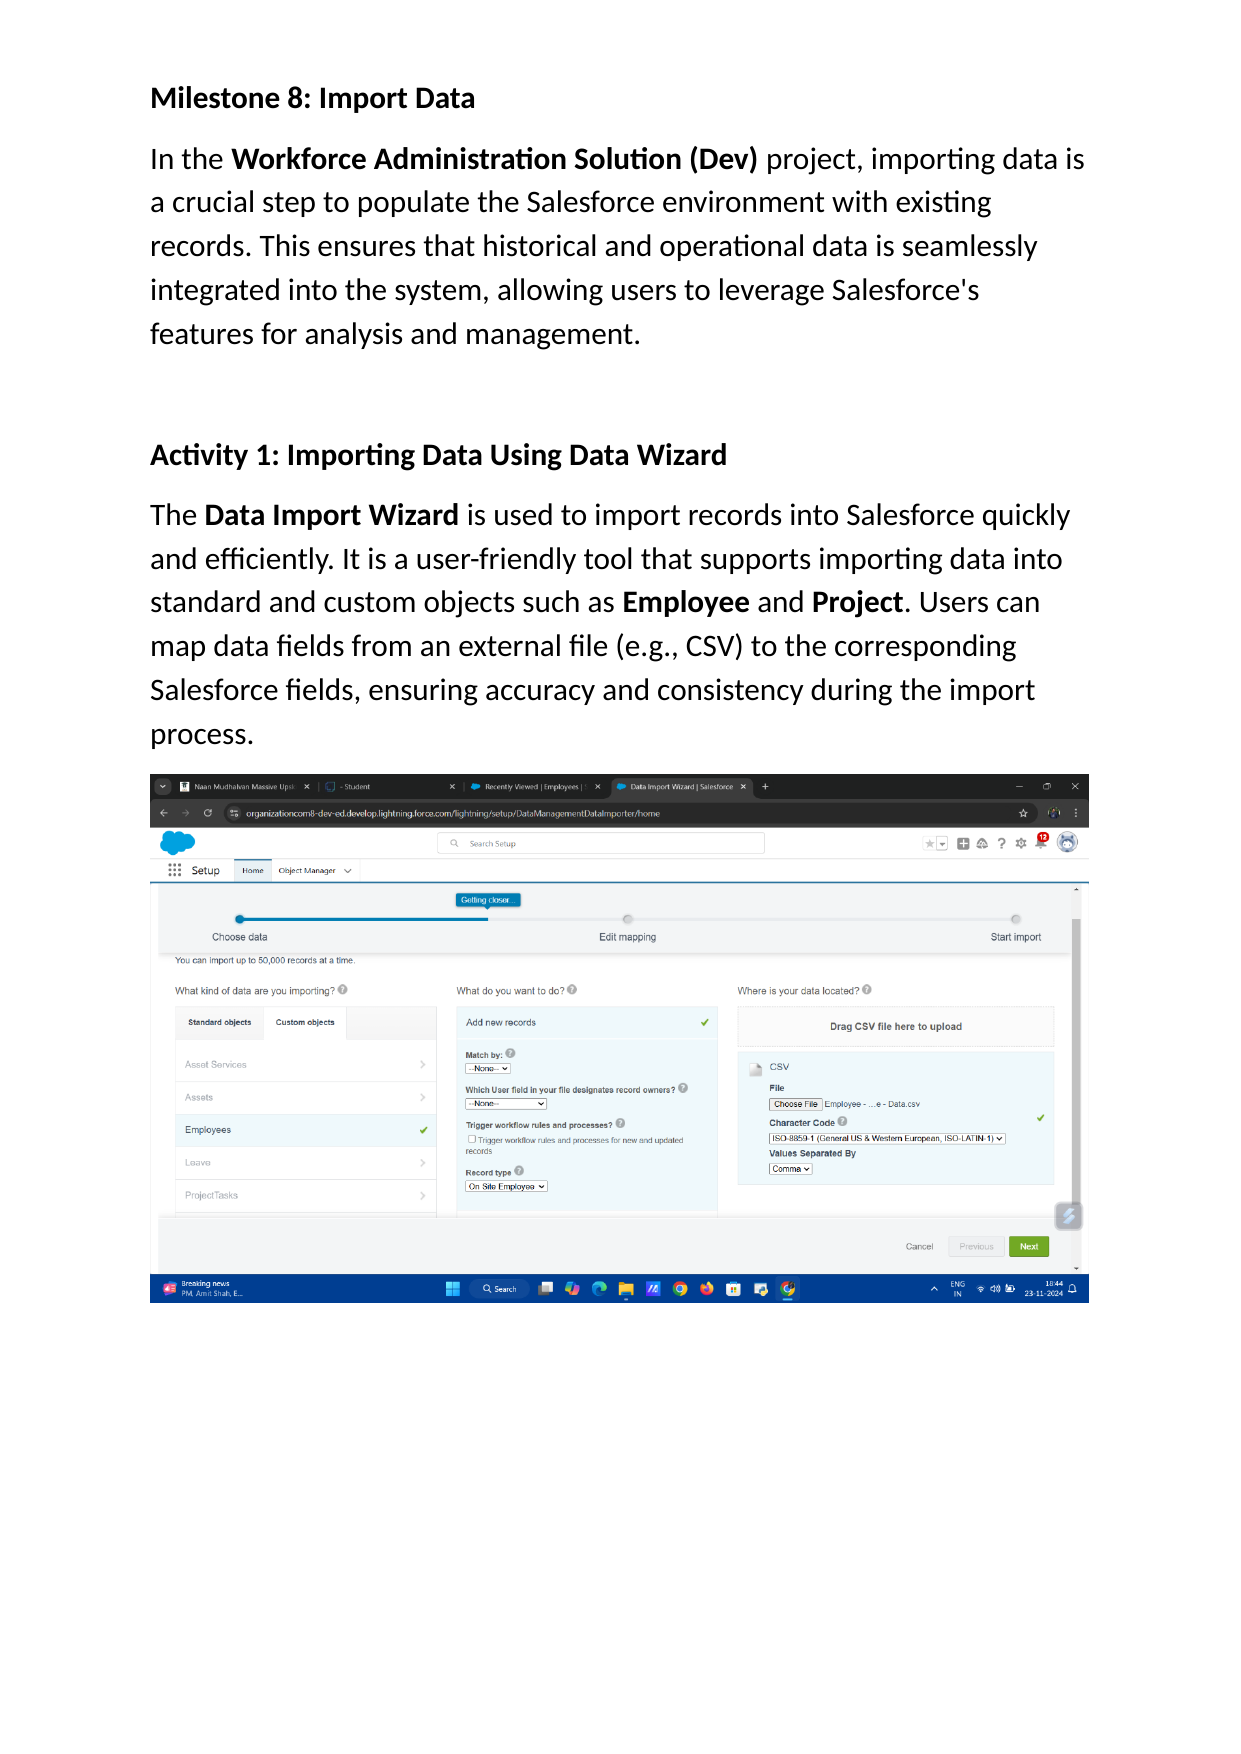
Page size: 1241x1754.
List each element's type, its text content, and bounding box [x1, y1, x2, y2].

text Activity 1: Importing Data Using Data Wizard [150, 435, 1090, 473]
text Milestone 8: Import Data [150, 78, 1090, 117]
text The Data Import Wizard is used to import records into Salesforce quickly and efficiently. It is a user-friendly tool that supports importing data into standard and custom objects such as Employee and Project. Users can map data fields from an external file (e.g., CSV) to the corresponding Salesforce fields, ensuring accuracy and consistency during the import process. [150, 495, 1090, 752]
picture [150, 774, 1089, 1303]
text In the Workforce Administration Solution (Dev) project, importing data is a crucial step to populate the Salesforce environment with existing records. This ensures that historical and operational data is seamlessly integrated into the system, allowing users to leverage Salesforce's features for analysis and management. [150, 139, 1090, 352]
